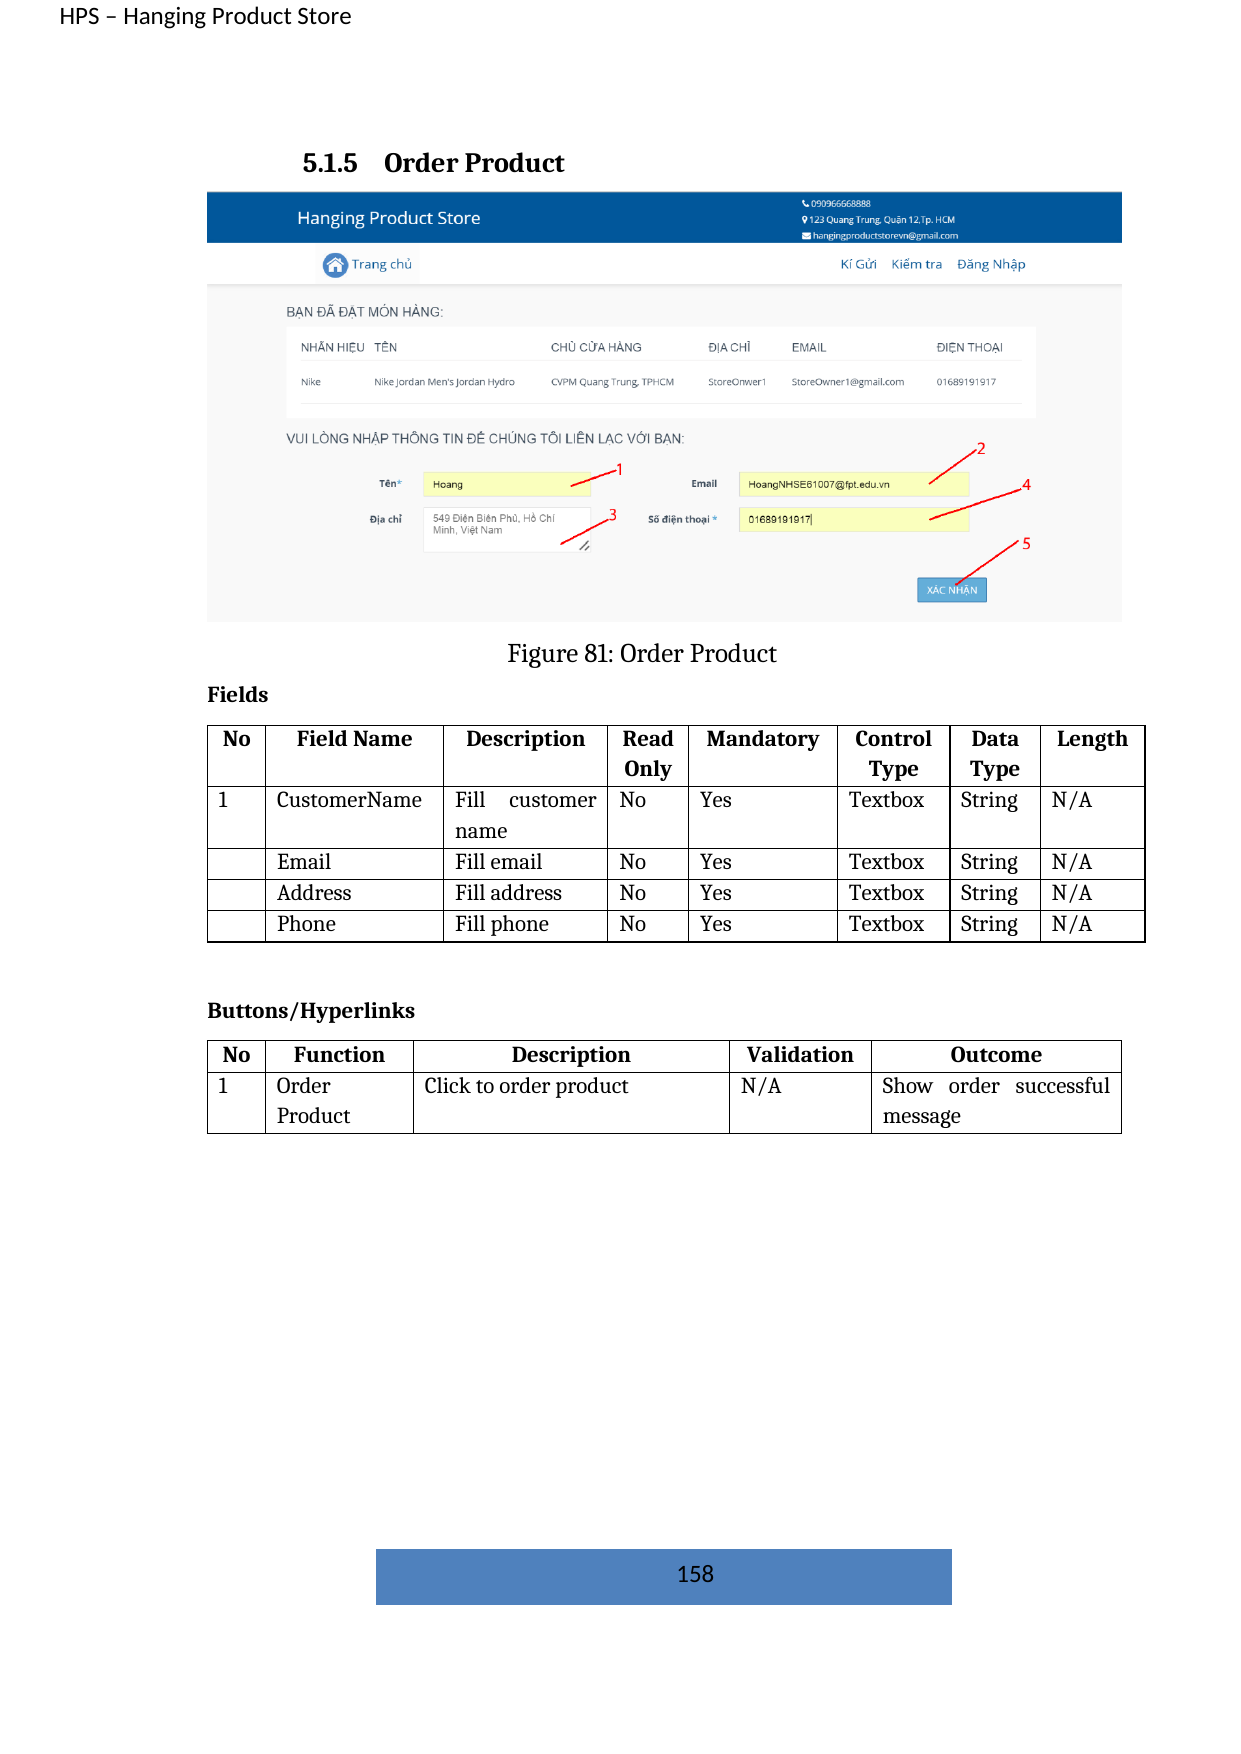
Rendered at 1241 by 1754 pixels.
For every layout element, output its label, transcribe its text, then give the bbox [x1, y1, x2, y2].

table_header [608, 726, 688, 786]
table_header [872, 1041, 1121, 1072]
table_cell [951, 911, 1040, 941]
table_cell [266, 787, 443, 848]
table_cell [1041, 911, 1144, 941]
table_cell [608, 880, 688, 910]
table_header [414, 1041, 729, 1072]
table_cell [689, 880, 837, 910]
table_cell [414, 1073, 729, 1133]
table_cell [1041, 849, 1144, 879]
text Fields [207, 682, 1122, 708]
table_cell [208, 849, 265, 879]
text Figure 81: Order Product [507, 638, 1122, 669]
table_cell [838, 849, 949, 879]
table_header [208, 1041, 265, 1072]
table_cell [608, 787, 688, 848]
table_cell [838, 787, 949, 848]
picture [207, 191, 1122, 622]
text Buttons/Hyperlinks [207, 998, 1122, 1024]
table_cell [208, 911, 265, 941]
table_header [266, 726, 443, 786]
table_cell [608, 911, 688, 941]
table_header No [208, 726, 265, 786]
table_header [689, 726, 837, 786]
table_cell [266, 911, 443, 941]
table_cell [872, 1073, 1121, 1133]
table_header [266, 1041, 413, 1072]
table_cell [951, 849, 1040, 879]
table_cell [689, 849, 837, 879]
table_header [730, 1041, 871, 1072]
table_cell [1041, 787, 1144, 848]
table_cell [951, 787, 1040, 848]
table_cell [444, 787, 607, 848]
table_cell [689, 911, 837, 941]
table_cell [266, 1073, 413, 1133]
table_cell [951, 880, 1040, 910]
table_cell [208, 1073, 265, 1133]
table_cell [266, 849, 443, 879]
subtitle Order Product [303, 147, 1122, 179]
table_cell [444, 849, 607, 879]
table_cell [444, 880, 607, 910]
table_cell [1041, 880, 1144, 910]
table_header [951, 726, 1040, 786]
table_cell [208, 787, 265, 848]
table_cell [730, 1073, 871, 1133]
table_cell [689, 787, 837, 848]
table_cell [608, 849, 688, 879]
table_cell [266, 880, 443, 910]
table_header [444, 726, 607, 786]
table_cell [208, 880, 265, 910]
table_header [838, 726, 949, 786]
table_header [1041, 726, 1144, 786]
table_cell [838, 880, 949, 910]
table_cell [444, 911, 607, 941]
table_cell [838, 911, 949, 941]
